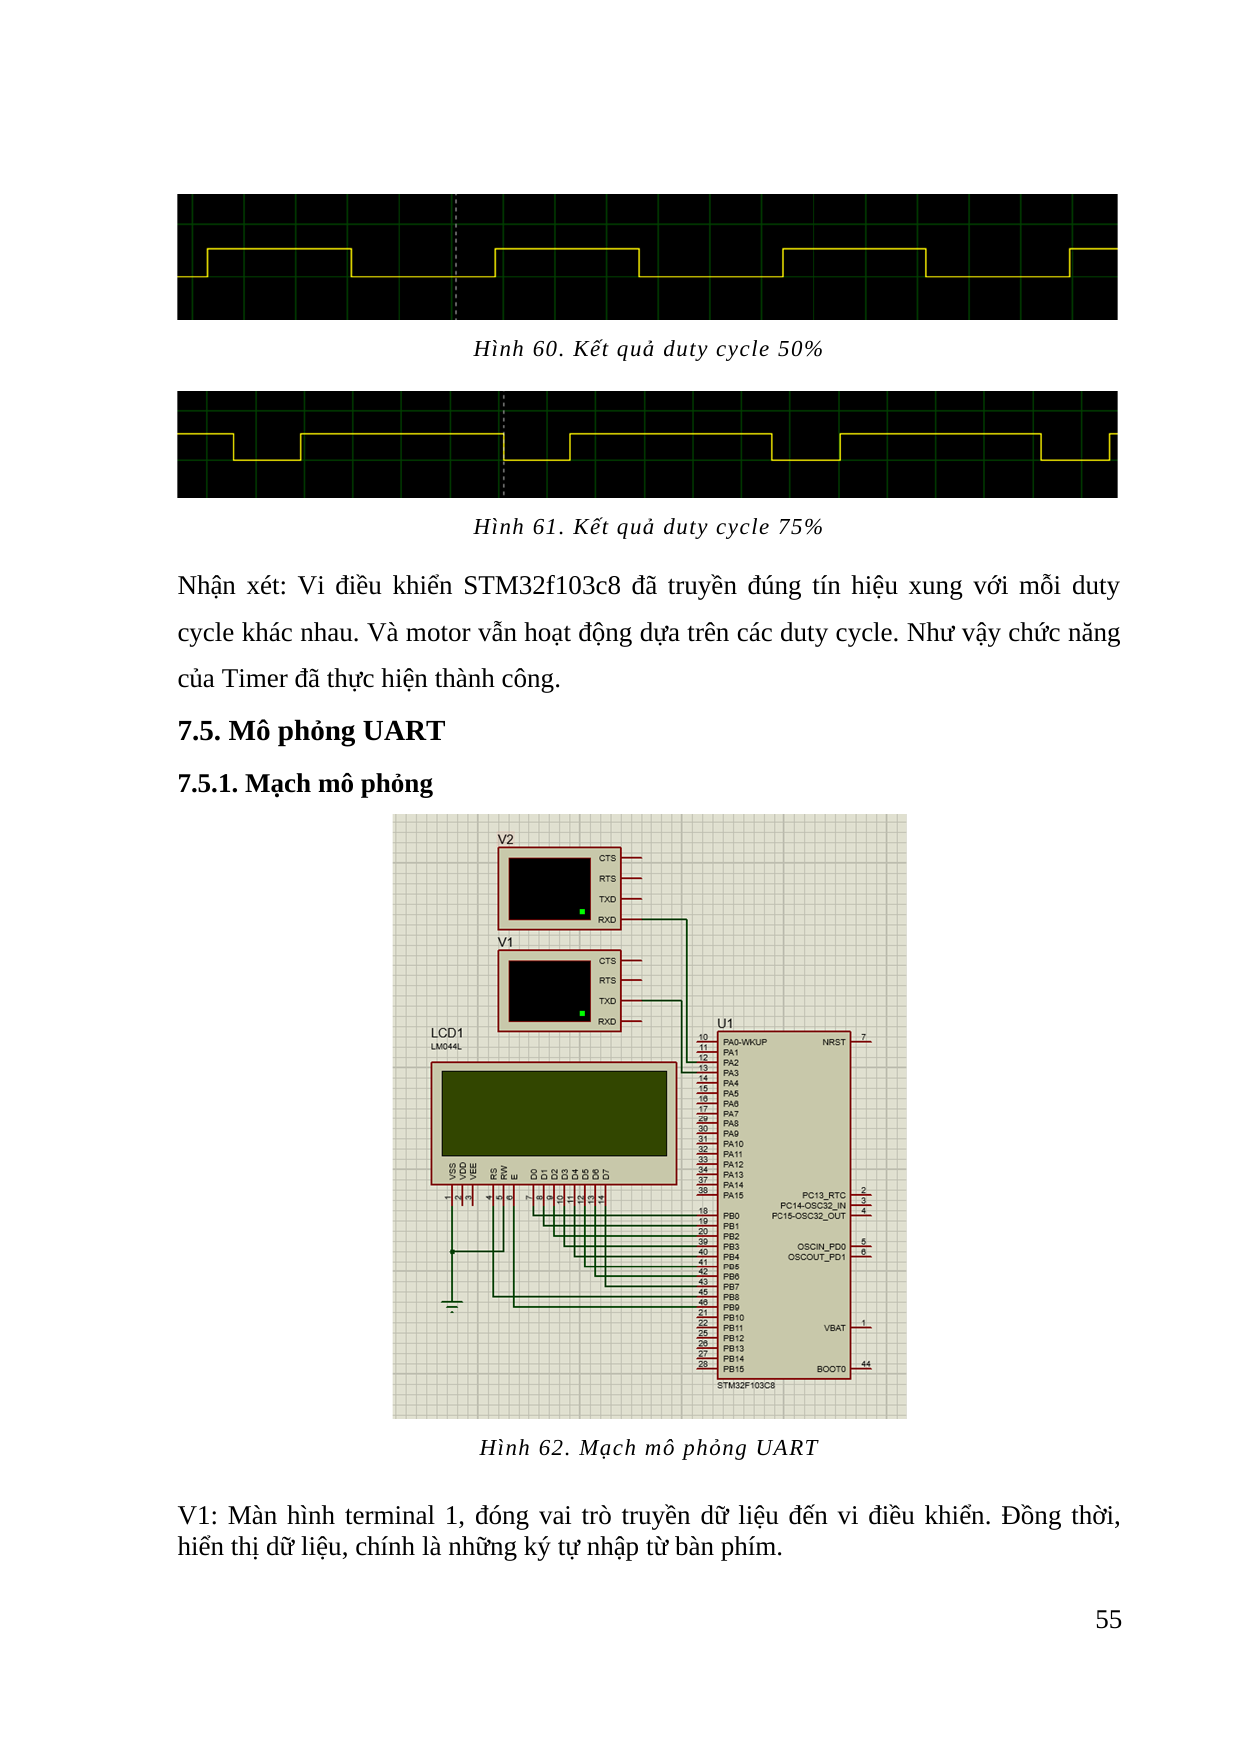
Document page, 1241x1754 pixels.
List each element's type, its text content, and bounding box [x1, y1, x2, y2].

picture [392, 814, 907, 1419]
text V1: Màn hình terminal 1, đóng vai trò truyền dữ liệu đến vi điều khiển. Đồng thời, hiển thị dữ liệu, chính là những ký tự nhập từ bàn phím. [177, 1499, 1122, 1561]
picture [177, 391, 1118, 498]
subtitle Hình 61. Kết quả duty cycle 75% [177, 513, 1122, 539]
subtitle 7.5.1. Mạch mô phỏng [177, 768, 1122, 799]
subtitle Hình 60. Kết quả duty cycle 50% [177, 335, 1122, 361]
subtitle 7.5. Mô phỏng UART [177, 713, 1122, 747]
picture [177, 194, 1118, 320]
subtitle Hình 62. Mạch mô phỏng UART [177, 1434, 1122, 1461]
text Nhận xét: Vi điều khiển STM32f103c8 đã truyền đúng tín hiệu xung với mỗi duty cycle khác nhau. Và motor vẫn hoạt động dựa trên các duty cycle. Như vậy chức năng của Timer đã thực hiện thành công. [177, 569, 1122, 693]
